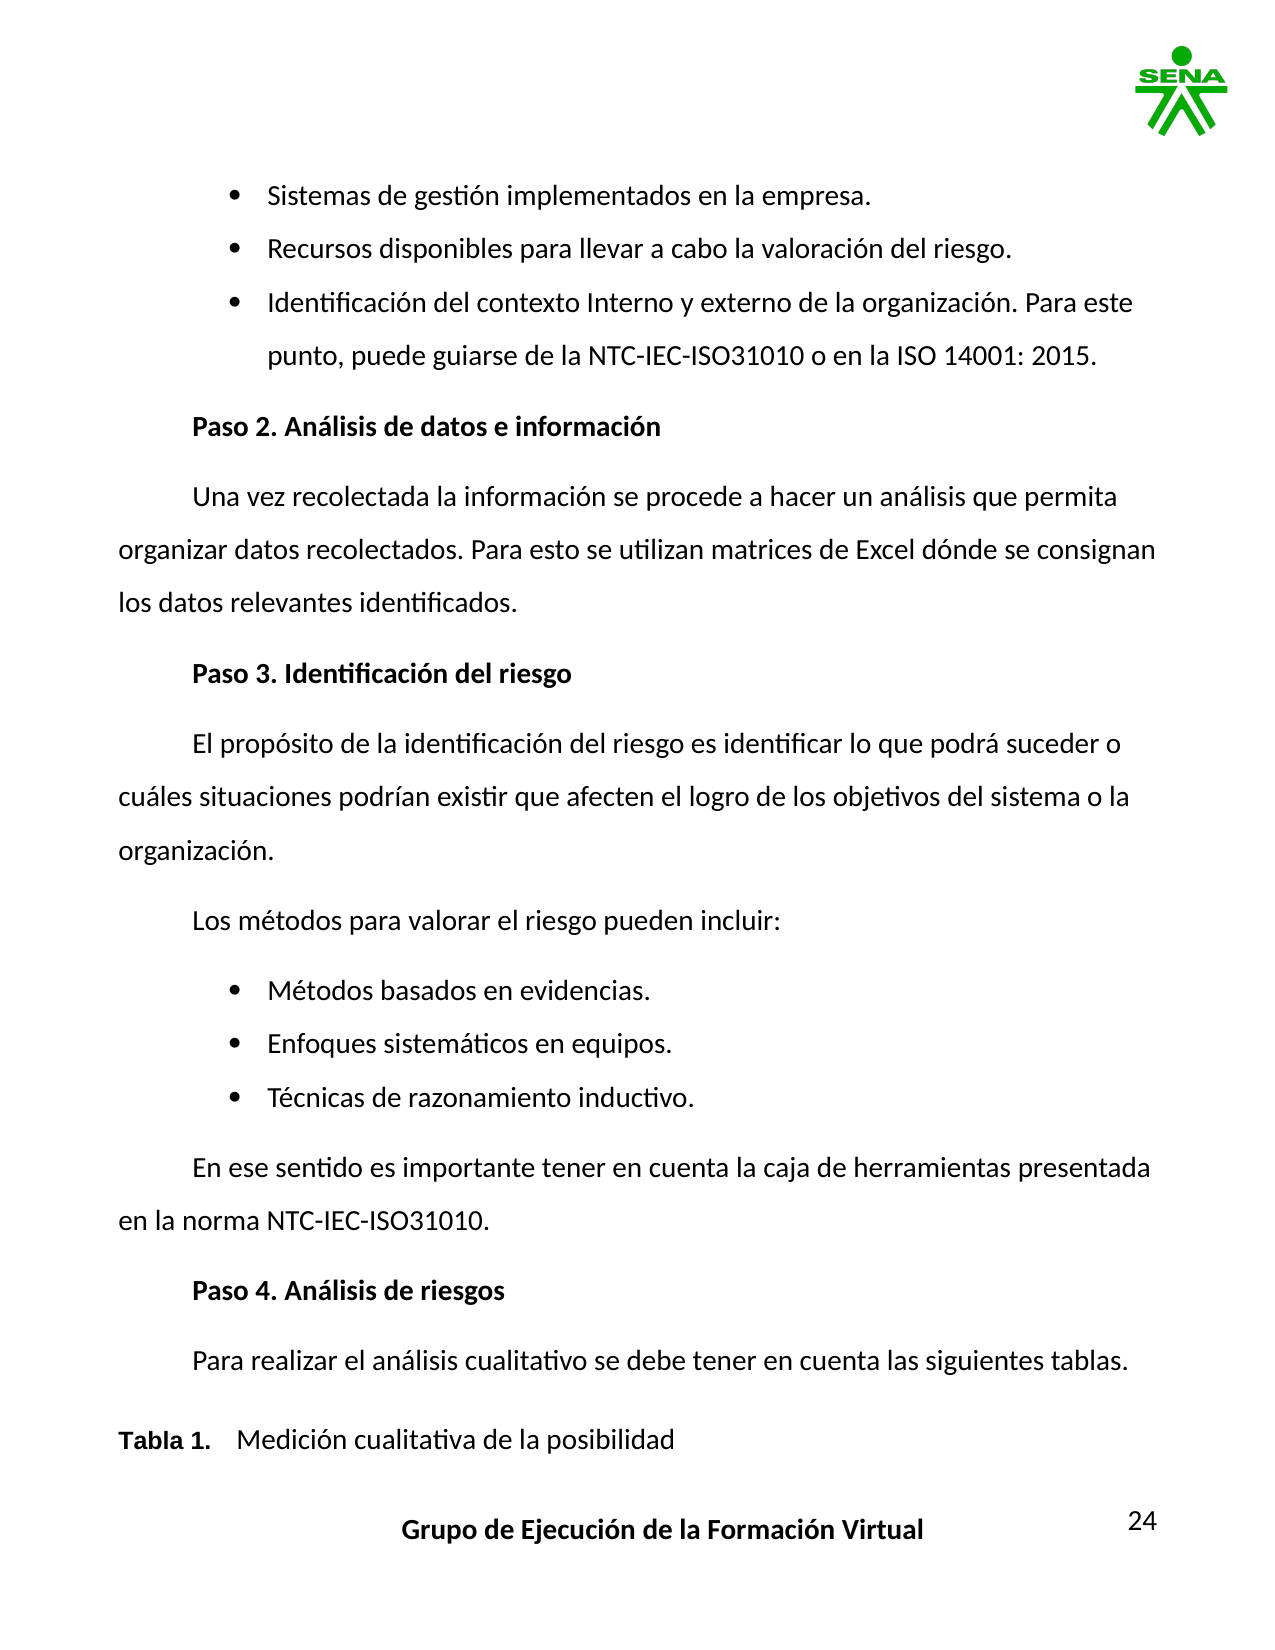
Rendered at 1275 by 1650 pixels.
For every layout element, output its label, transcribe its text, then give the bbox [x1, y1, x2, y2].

text Paso 3. Identificación del riesgo [118, 655, 1157, 690]
text Para realizar el análisis cualitativo se debe tener en cuenta las siguientes tablas. [118, 1342, 1157, 1378]
text Los métodos para valorar el riesgo pueden incluir: [118, 902, 1157, 937]
text El propósito de la identificación del riesgo es identificar lo que podrá suceder o cuáles situaciones podrían existir que afecten el logro de los objetivos del sistema o la organización. [118, 725, 1157, 867]
list Métodos basados en evidencias. [229, 972, 1157, 1007]
text Medición cualitativa de la posibilidad [118, 1421, 1157, 1457]
text En ese sentido es importante tener en cuenta la caja de herramientas presentada en la norma NTC-IEC-ISO31010. [118, 1149, 1157, 1238]
text Paso 4. Análisis de riesgos [118, 1272, 1157, 1308]
list Técnicas de razonamiento inductivo. [229, 1079, 1157, 1114]
text Paso 2. Análisis de datos e información [118, 408, 1157, 443]
list Enfoques sistemáticos en equipos. [229, 1025, 1157, 1061]
list Sistemas de gestión implementados en la empresa. [229, 177, 1157, 213]
picture [1135, 46, 1228, 136]
text Una vez recolectada la información se procede a hacer un análisis que permita organizar datos recolectados. Para esto se utilizan matrices de Excel dónde se consignan los datos relevantes identificados. [118, 478, 1157, 620]
list Recursos disponibles para llevar a cabo la valoración del riesgo. [229, 231, 1157, 266]
list Identificación del contexto Interno y externo de la organización. Para este punto, puede guiarse de la NTC-IEC-ISO31010 o en la ISO 14001: 2015. [229, 284, 1157, 373]
